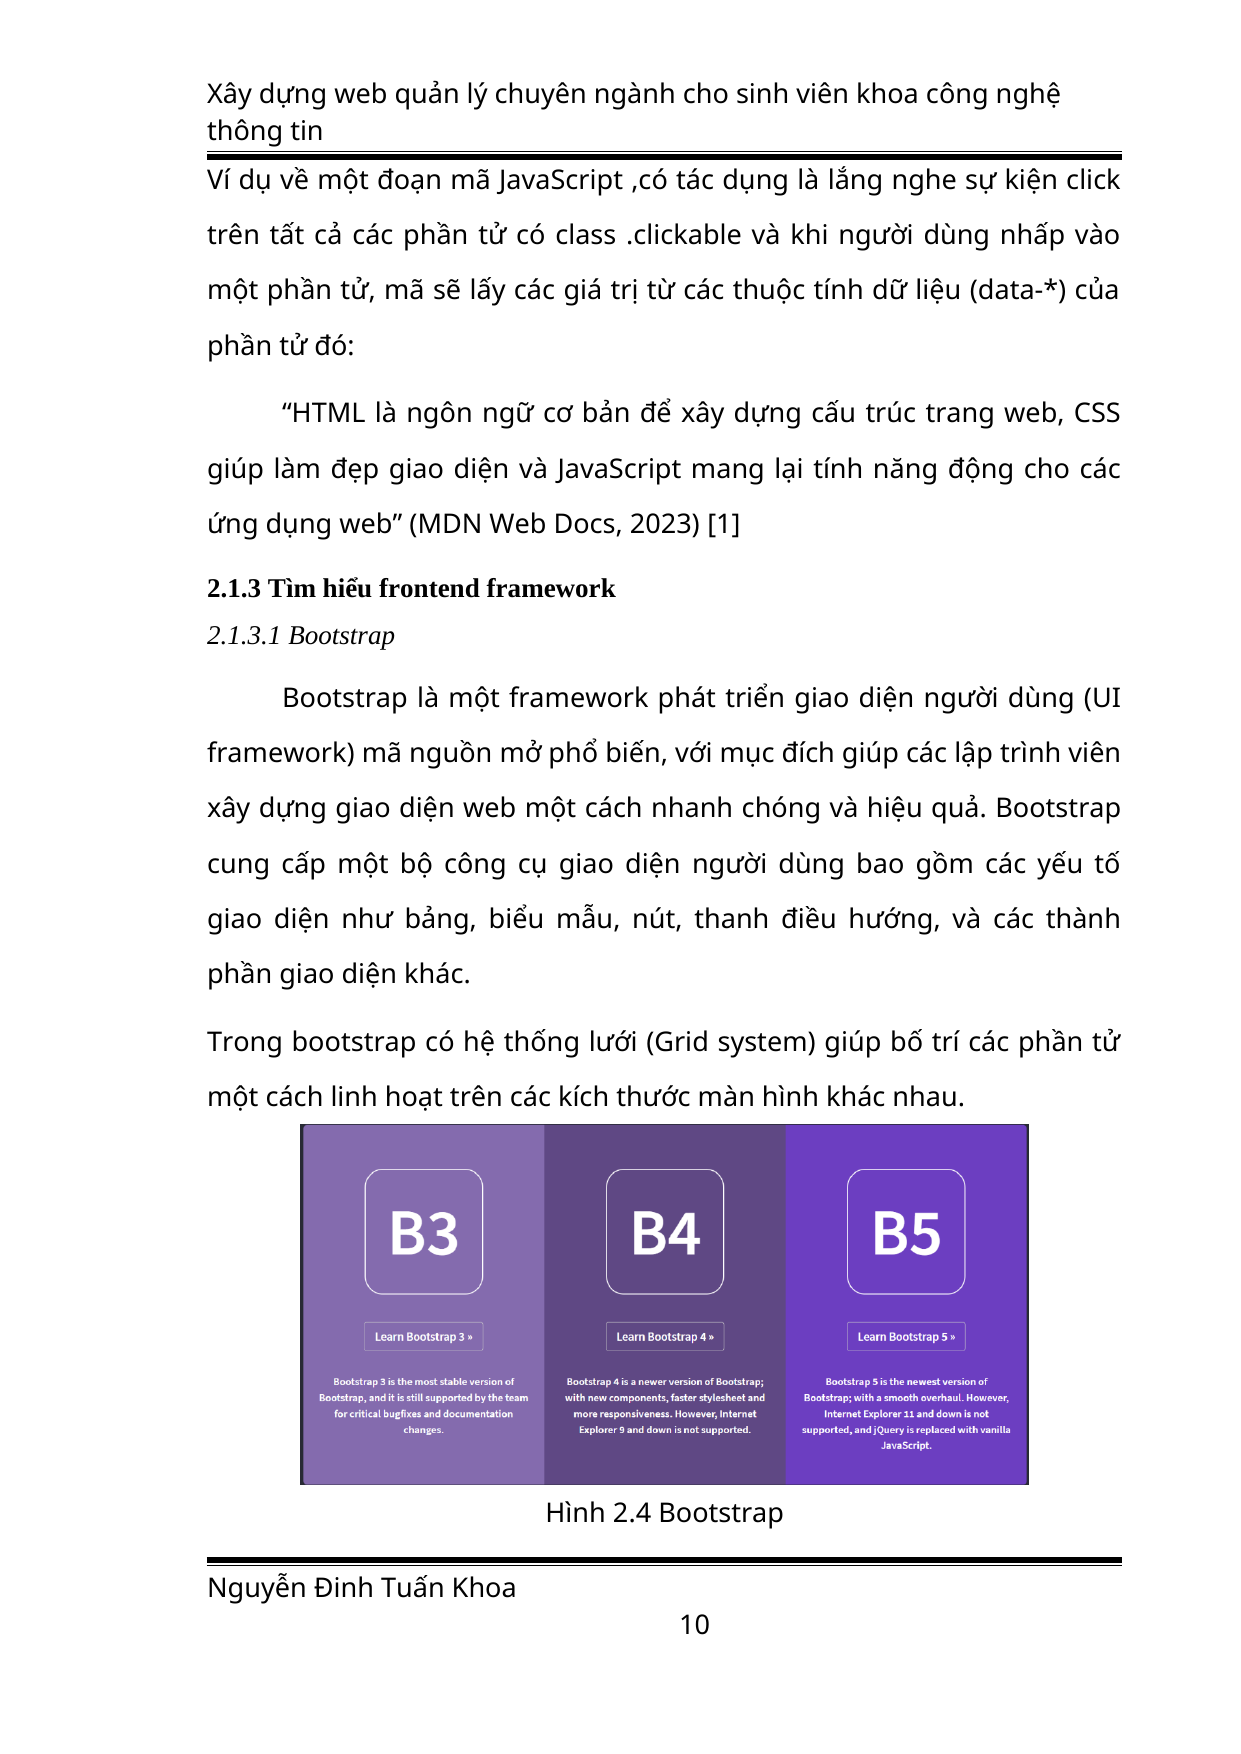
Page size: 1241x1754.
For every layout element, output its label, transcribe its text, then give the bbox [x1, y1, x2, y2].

text Ví dụ về một đoạn mã JavaScript ,có tác dụng là lắng nghe sự kiện click trên tất cả các phần tử có class .clickable và khi người dùng nhấp vào một phần tử, mã sẽ lấy các giá trị từ các thuộc tính dữ liệu (data-*) của phần tử đó: [207, 160, 1122, 363]
text “HTML là ngôn ngữ cơ bản để xây dựng cấu trúc trang web, CSS giúp làm đẹp giao diện và JavaScript mang lại tính năng động cho các ứng dụng web” (MDN Web Docs, 2023) [207, 394, 1122, 541]
text Bootstrap là một framework phát triển giao diện người dùng (UI framework) mã nguồn mở phổ biến, với mục đích giúp các lập trình viên xây dựng giao diện web một cách nhanh chóng và hiệu quả. Bootstrap cung cấp một bộ công cụ giao diện người dùng bao gồm các yếu tố giao diện như bảng, biểu mẫu, nút, thanh điều hướng, và các thành phần giao diện khác. [207, 678, 1122, 992]
text Trong bootstrap có hệ thống lưới (Grid system) giúp bố trí các phần tử một cách linh hoạt trên các kích thước màn hình khác nhau. [207, 1023, 1122, 1115]
subtitle Bootstrap [207, 619, 1122, 650]
subtitle Tìm hiểu frontend framework [207, 572, 1122, 603]
picture [300, 1124, 1029, 1485]
